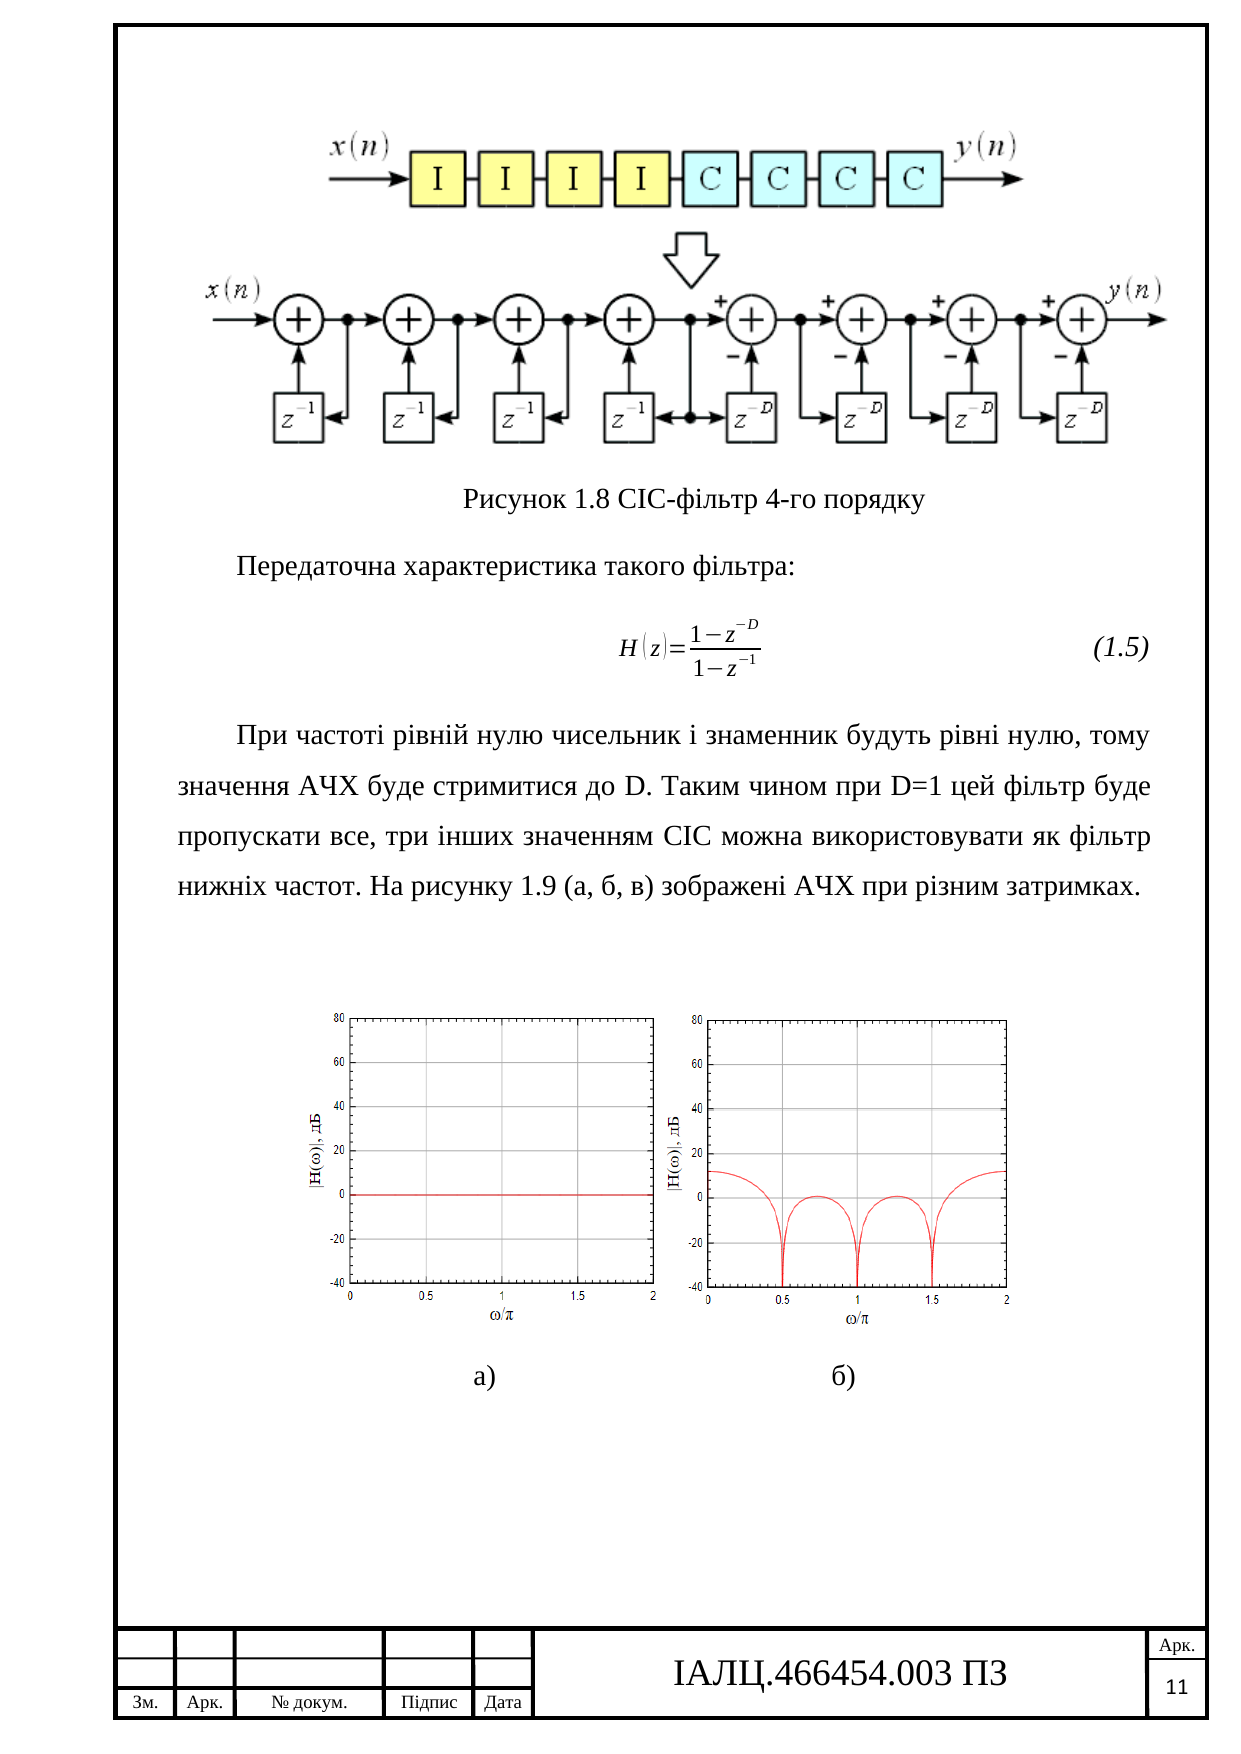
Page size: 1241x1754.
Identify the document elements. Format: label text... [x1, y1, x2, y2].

text Рисунок 1.8 CIC-фільтр 4-го порядку [177, 482, 1152, 515]
text При частоті рівній нулю чисельник і знаменник будуть рівні нулю, тому значення АЧХ буде стримитися до D. Таким чином при D=1 цей фільтр буде пропускати все, три інших значенням CIC можна використовувати як фільтр нижніх частот. На рисунку 1.9 (а, б, в) зображені АЧХ при різним затримках. [177, 717, 1152, 902]
text а) б) [177, 1358, 1152, 1391]
picture [306, 1002, 1023, 1328]
picture [177, 118, 1182, 451]
text Передаточна характеристика такого фільтра: [177, 548, 1152, 582]
text (1.5) [177, 616, 1152, 682]
